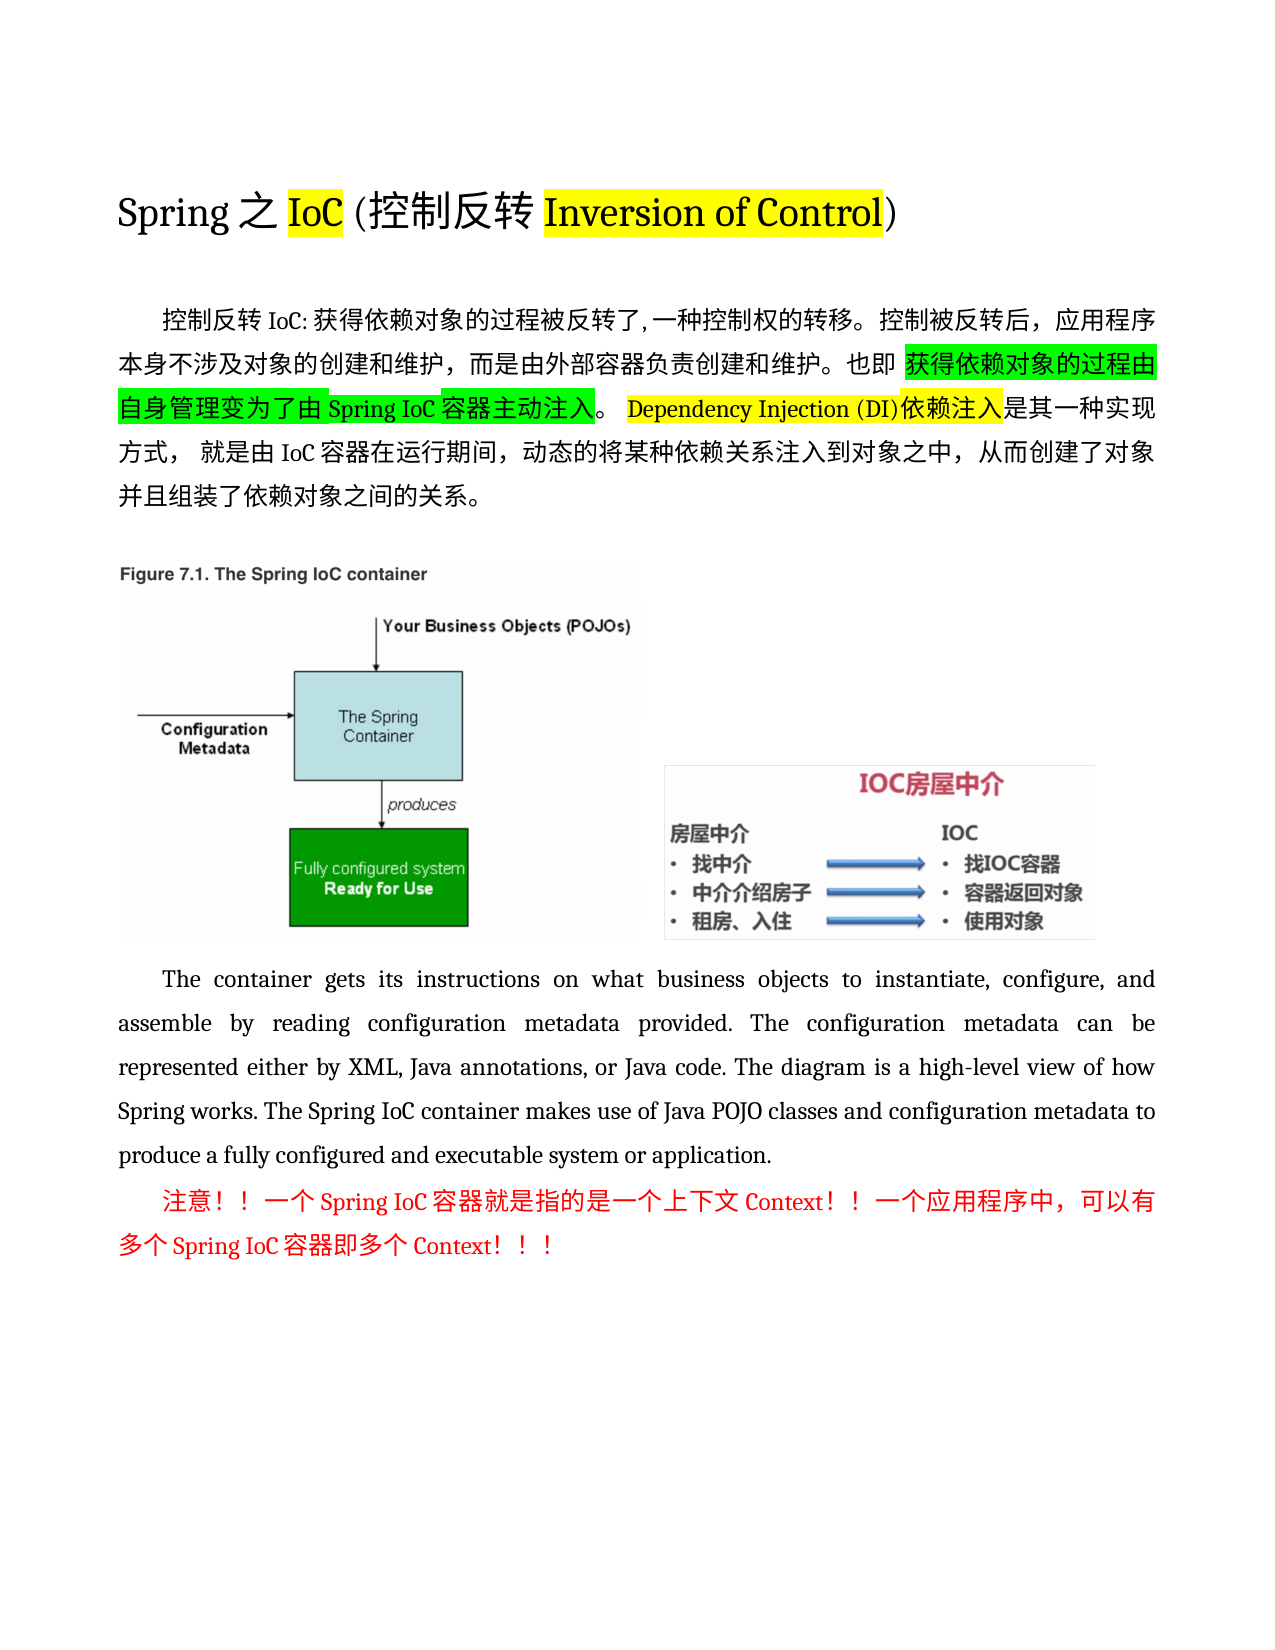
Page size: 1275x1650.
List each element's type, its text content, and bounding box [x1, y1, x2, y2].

text 注意！！一个Spring IoC容器就是指的是一个上下文Context！！一个应用程序中，可以有多个Spring IoC容器即多个Context！！！ [118, 1177, 1157, 1266]
text The container gets its instructions on what business objects to instantiate, configure, and assemble by reading configuration metadata provided. The configuration metadata can be represented either by XML, Java annotations, or Java code. The diagram is a high-level view of how Spring works. The Spring IoC container makes use of Java POJO classes and configuration metadata to produce a fully configured and executable system or application. [118, 957, 1157, 1177]
picture [664, 765, 1095, 940]
text 控制反转IoC: 获得依赖对象的过程被反转了, 一种控制权的转移。控制被反转后，应用程序本身不涉及对象的创建和维护，而是由外部容器负责创建和维护。也即 获得依赖对象的过程由自身管理变为了由Spring IoC容器主动注入。 Dependency Injection (DI)依赖注入是其一种实现方式， 就是由IoC容器在运行期间，动态的将某种依赖关系注入到对象之中，从而创建了对象并且组装了依赖对象之间的关系。 [118, 296, 1157, 517]
text Spring之IoC (控制反转Inversion of Control) [118, 164, 1157, 252]
picture [118, 560, 643, 940]
